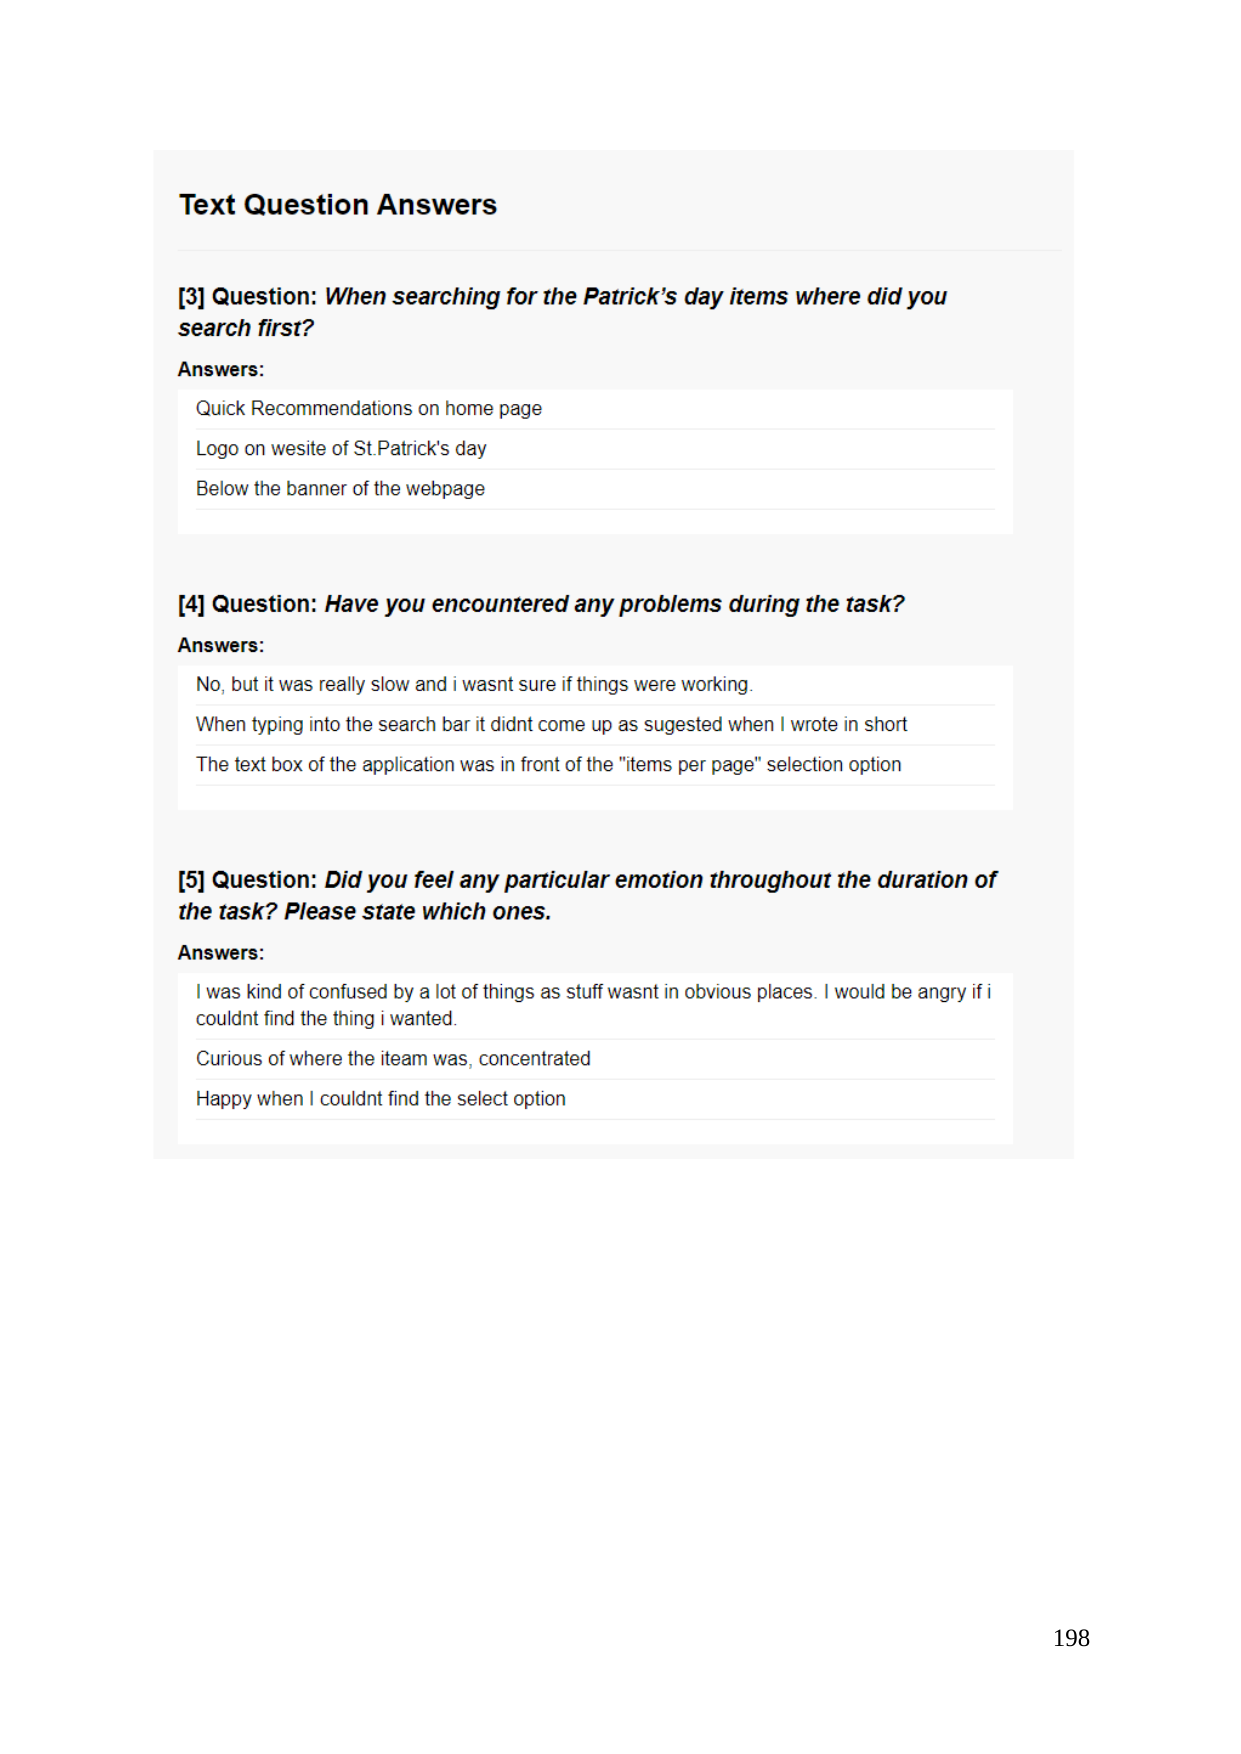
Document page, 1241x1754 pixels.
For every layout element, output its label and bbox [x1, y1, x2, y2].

picture [150, 150, 1091, 1159]
